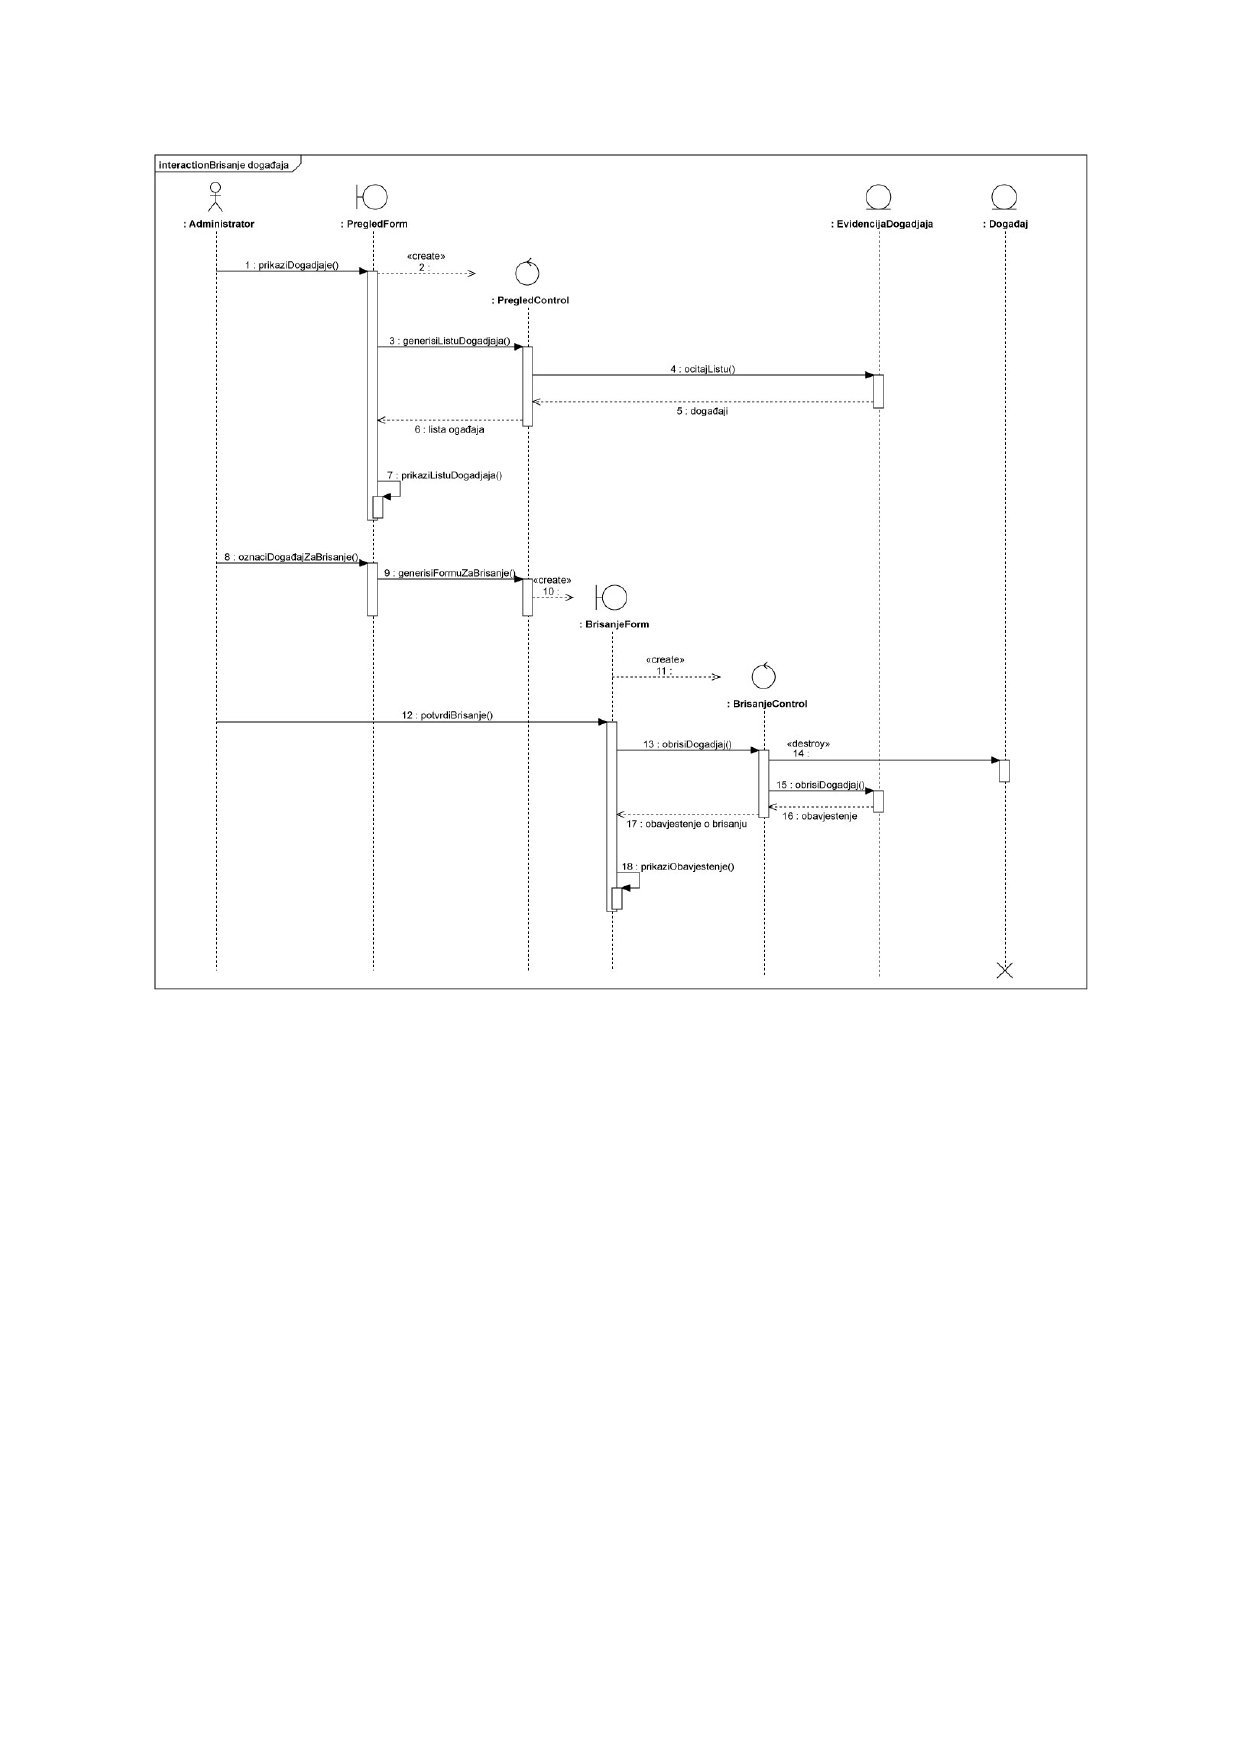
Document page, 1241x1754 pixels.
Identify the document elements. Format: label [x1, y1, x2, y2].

picture [147, 147, 1094, 996]
